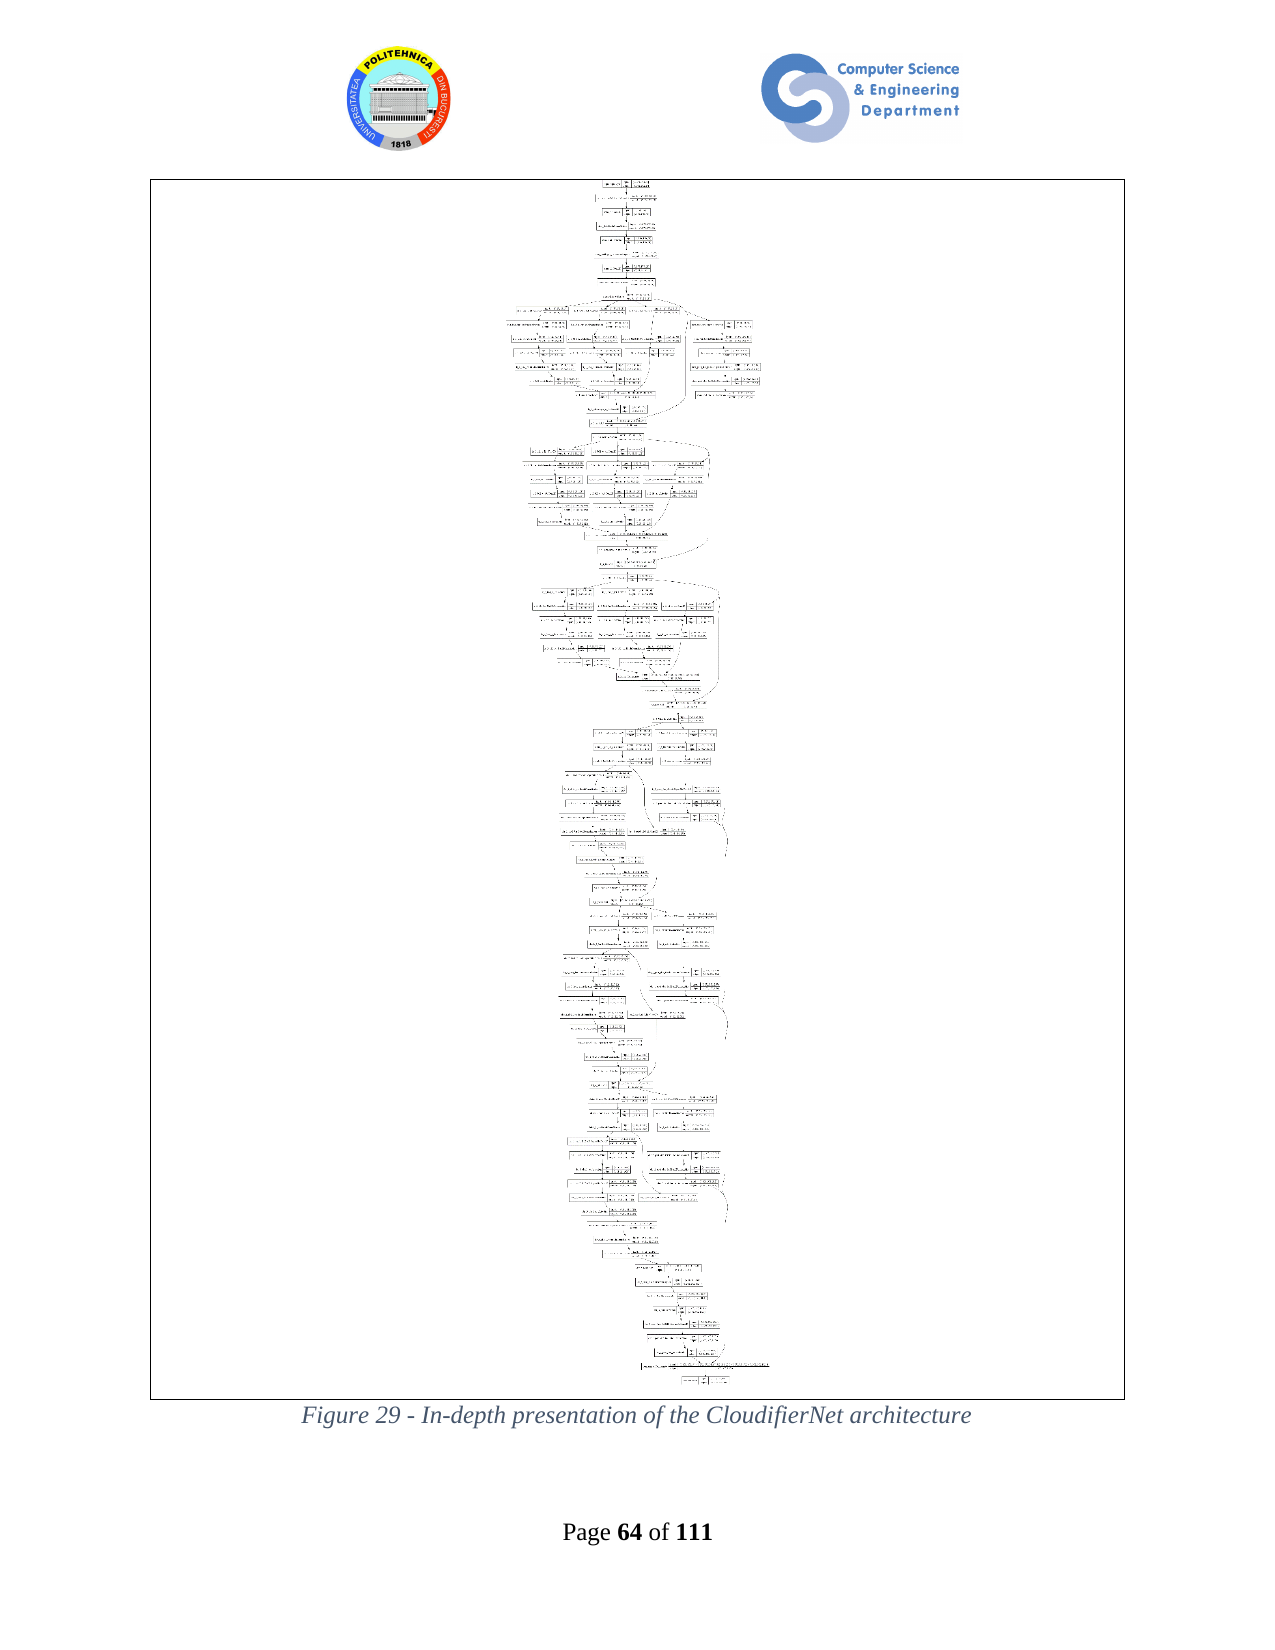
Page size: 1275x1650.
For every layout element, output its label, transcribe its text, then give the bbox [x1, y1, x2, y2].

picture [760, 53, 963, 144]
picture [346, 46, 451, 151]
table_header [151, 180, 1124, 1399]
picture [505, 180, 770, 1385]
